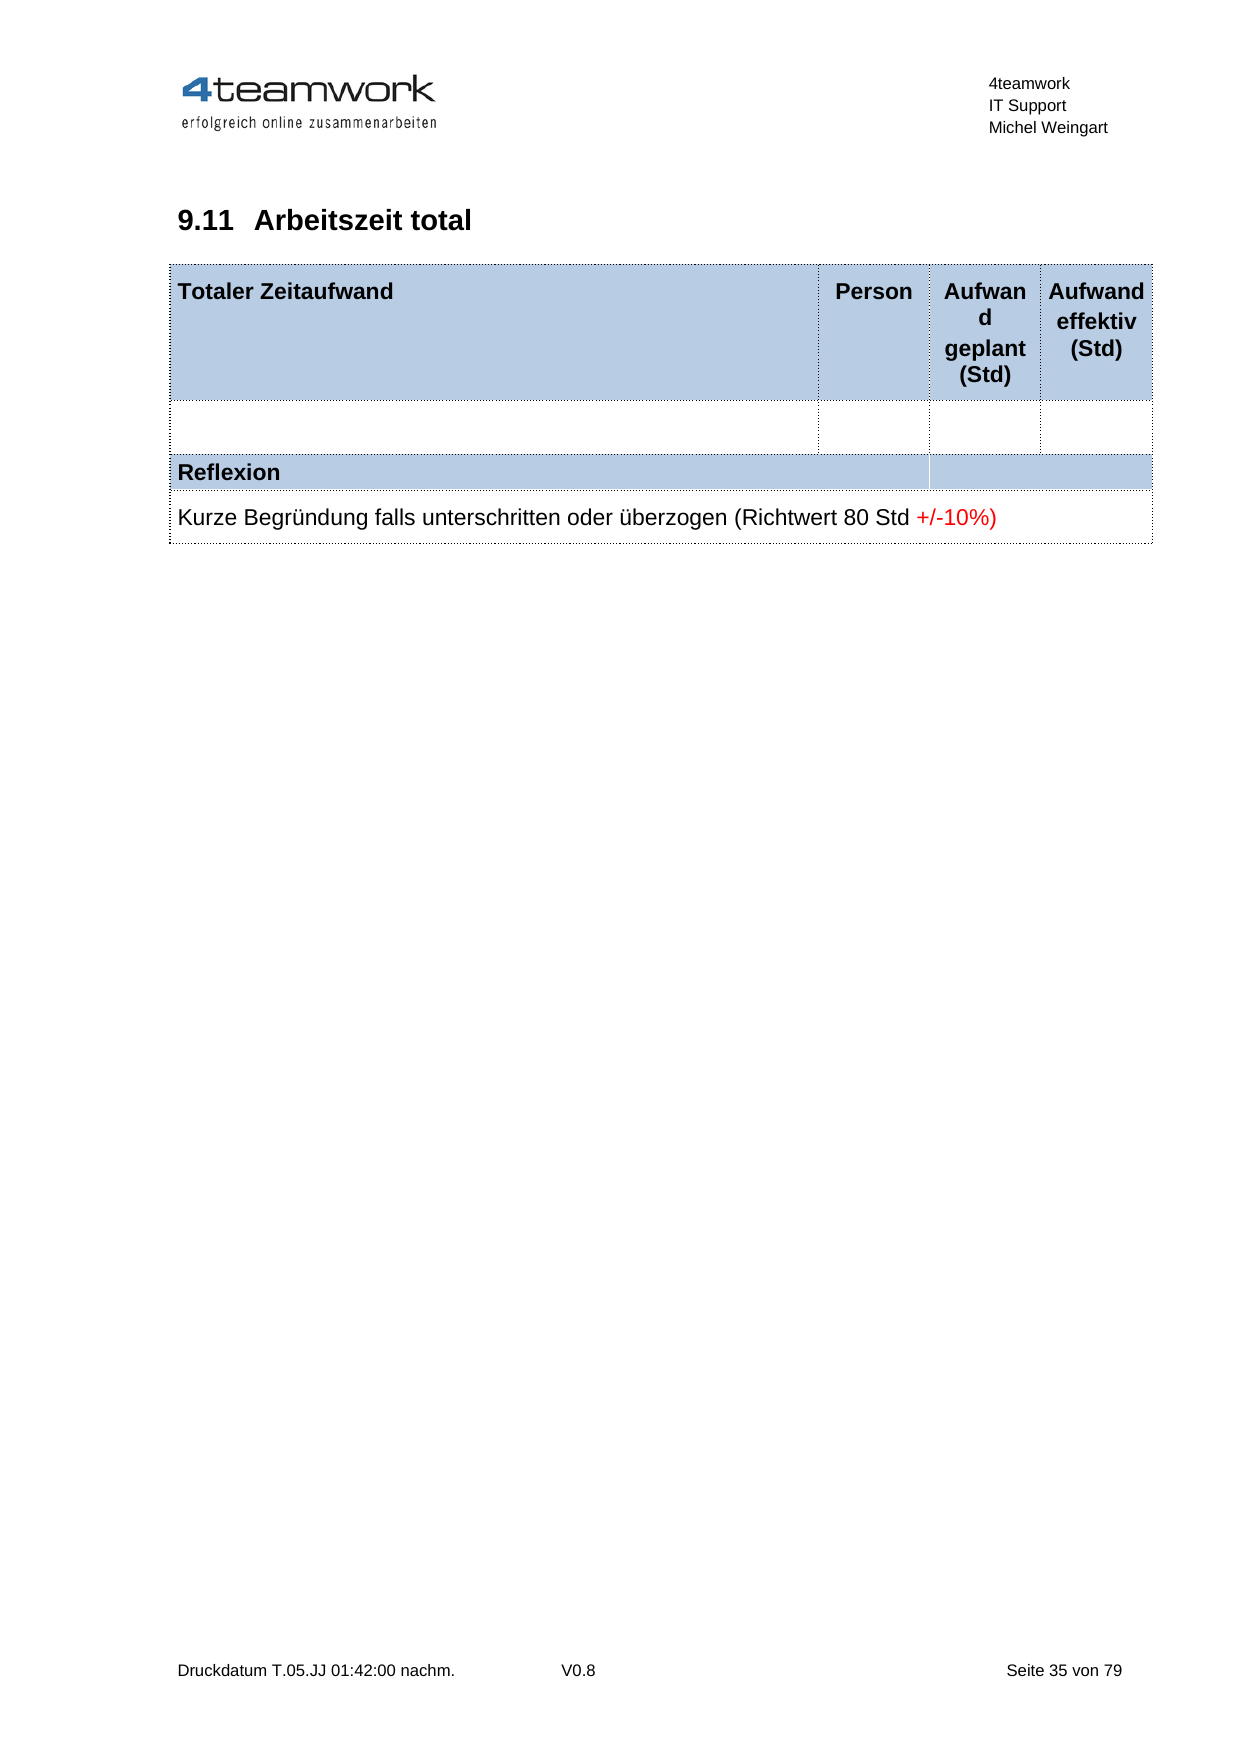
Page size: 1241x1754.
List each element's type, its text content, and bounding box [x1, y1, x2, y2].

table_cell [170, 400, 818, 454]
table_cell [930, 400, 1041, 454]
table_header Aufwand geplant (Std) [930, 264, 1041, 400]
subtitle Arbeitszeit total [177, 203, 1122, 237]
table_cell [930, 454, 1041, 489]
table_header Person [818, 264, 929, 400]
table_cell [818, 400, 929, 454]
table_header Aufwand effektiv (Std) [1041, 264, 1152, 400]
table_header Totaler Zeitaufwand [170, 264, 818, 400]
table_cell [1041, 400, 1152, 454]
table_cell Kurze Begründung falls unterschritten oder überzogen (Richtwert 80 Std +/-10%) [170, 490, 1152, 543]
table_cell Reflexion [170, 454, 818, 489]
table_cell [1041, 454, 1152, 489]
table_cell [818, 454, 929, 489]
picture [177, 69, 440, 134]
